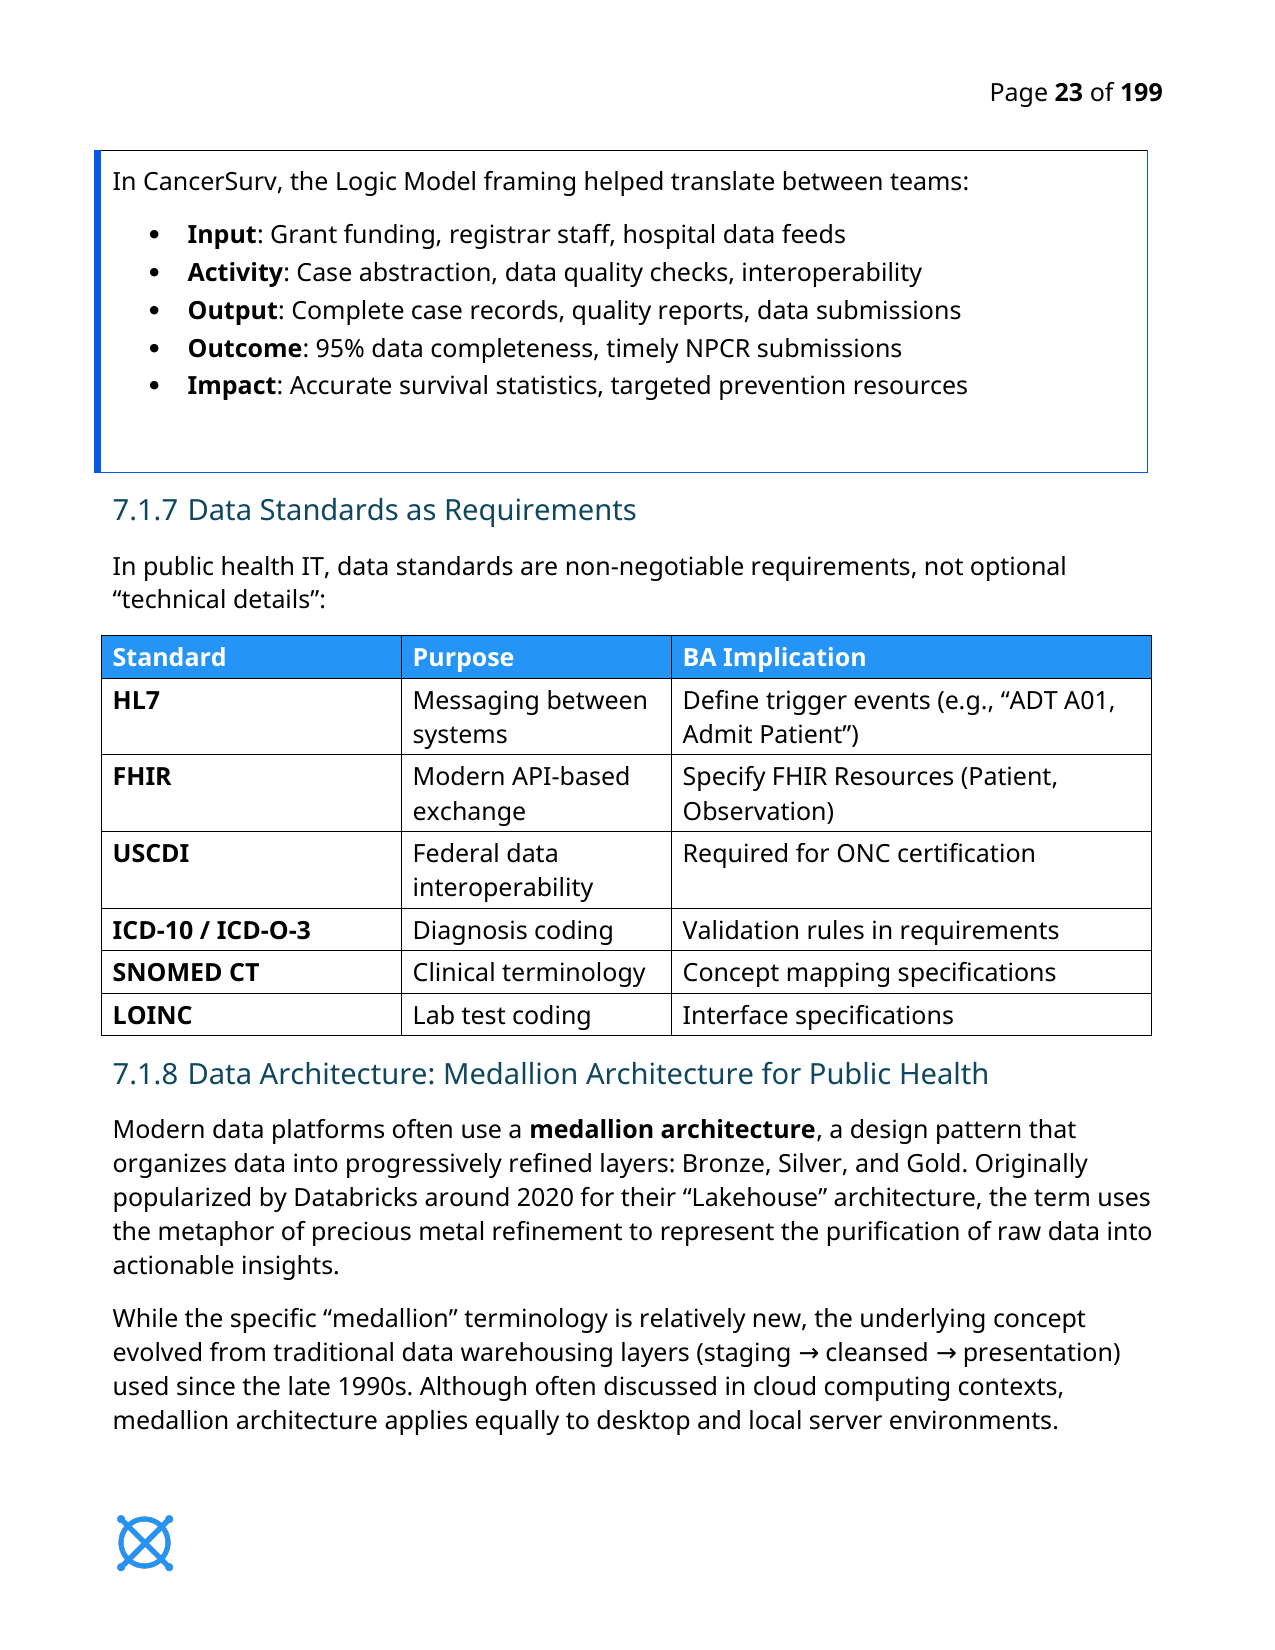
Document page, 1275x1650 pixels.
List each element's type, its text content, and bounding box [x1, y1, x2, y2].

picture [112, 1511, 177, 1575]
text In public health IT, data standards are non-negotiable requirements, not optional “technical details”: [112, 548, 1162, 616]
text Modern data platforms often use a medallion architecture, a design pattern that organizes data into progressively refined layers: Bronze, Silver, and Gold. Originally popularized by Databricks around 2020 for their “Lakehouse” architecture, the term uses the metaphor of precious metal refinement to represent the purification of raw data into actionable insights. [112, 1112, 1162, 1282]
table_cell SNOMED CT [102, 951, 401, 993]
table_cell Clinical terminology [402, 951, 671, 993]
table_cell FHIR [102, 755, 401, 831]
table_cell Diagnosis coding [402, 909, 671, 950]
table_cell Interface specifications [672, 994, 1151, 1035]
table_cell In CancerSurv, the Logic Model framing helped translate between teams: Input: Grant funding, registrar staff, hospital data feeds Activity: Case abstraction, data quality checks, interoperability Output: Complete case records, quality reports, data submissions Outcome: 95% data completeness, timely NPCR submissions Impact: Accurate survival statistics, targeted prevention resources [101, 151, 1147, 472]
table_header Purpose [402, 636, 671, 678]
table_cell Concept mapping specifications [672, 951, 1151, 993]
table_cell Messaging between systems [402, 679, 671, 754]
table_header BA Implication [672, 636, 1151, 678]
subtitle Data Architecture: Medallion Architecture for Public Health [112, 1053, 1162, 1093]
subtitle Data Standards as Requirements [112, 490, 1162, 529]
table_cell Federal data interoperability [402, 832, 671, 908]
table_cell Modern API-based exchange [402, 755, 671, 831]
table_header Standard [102, 636, 401, 678]
text While the specific “medallion” terminology is relatively new, the underlying concept evolved from traditional data warehousing layers (staging → cleansed → presentation) used since the late 1990s. Although often discussed in cloud computing contexts, medallion architecture applies equally to desktop and local server environments. [112, 1301, 1162, 1437]
table_cell Define trigger events (e.g., “ADT A01, Admit Patient”) [672, 679, 1151, 754]
table_cell USCDI [102, 832, 401, 908]
table_cell HL7 [102, 679, 401, 754]
table_cell Specify FHIR Resources (Patient, Observation) [672, 755, 1151, 831]
table_cell Validation rules in requirements [672, 909, 1151, 950]
table_cell Lab test coding [402, 994, 671, 1035]
table_cell Required for ONC certification [672, 832, 1151, 908]
table_cell ICD-10 / ICD-O-3 [102, 909, 401, 950]
table_cell LOINC [102, 994, 401, 1035]
